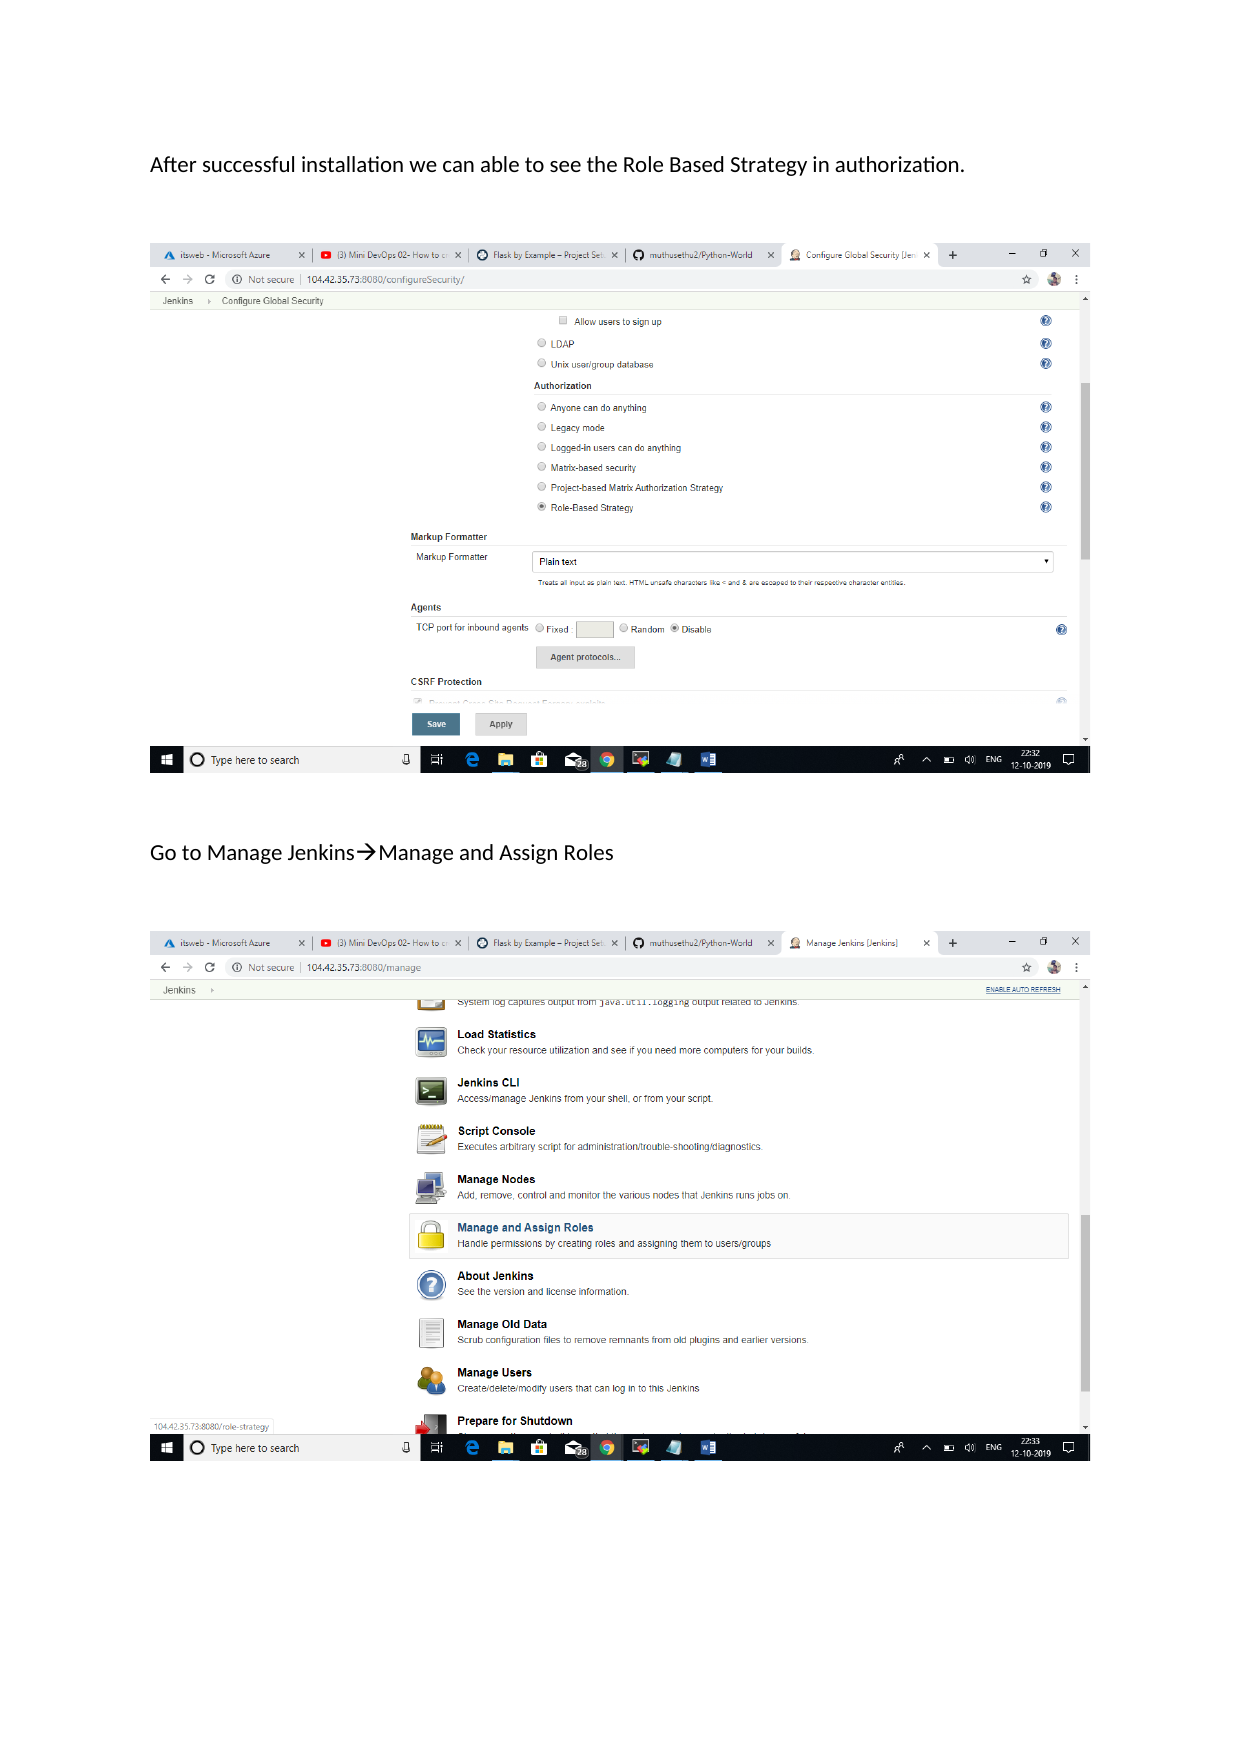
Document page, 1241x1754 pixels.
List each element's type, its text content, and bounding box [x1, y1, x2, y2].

picture [150, 243, 1091, 773]
text After successful installation we can able to see the Role Based Strategy in authorization. [150, 150, 1090, 178]
text Go to Manage JenkinsManage and Assign Roles [150, 838, 1090, 866]
picture [150, 931, 1091, 1461]
